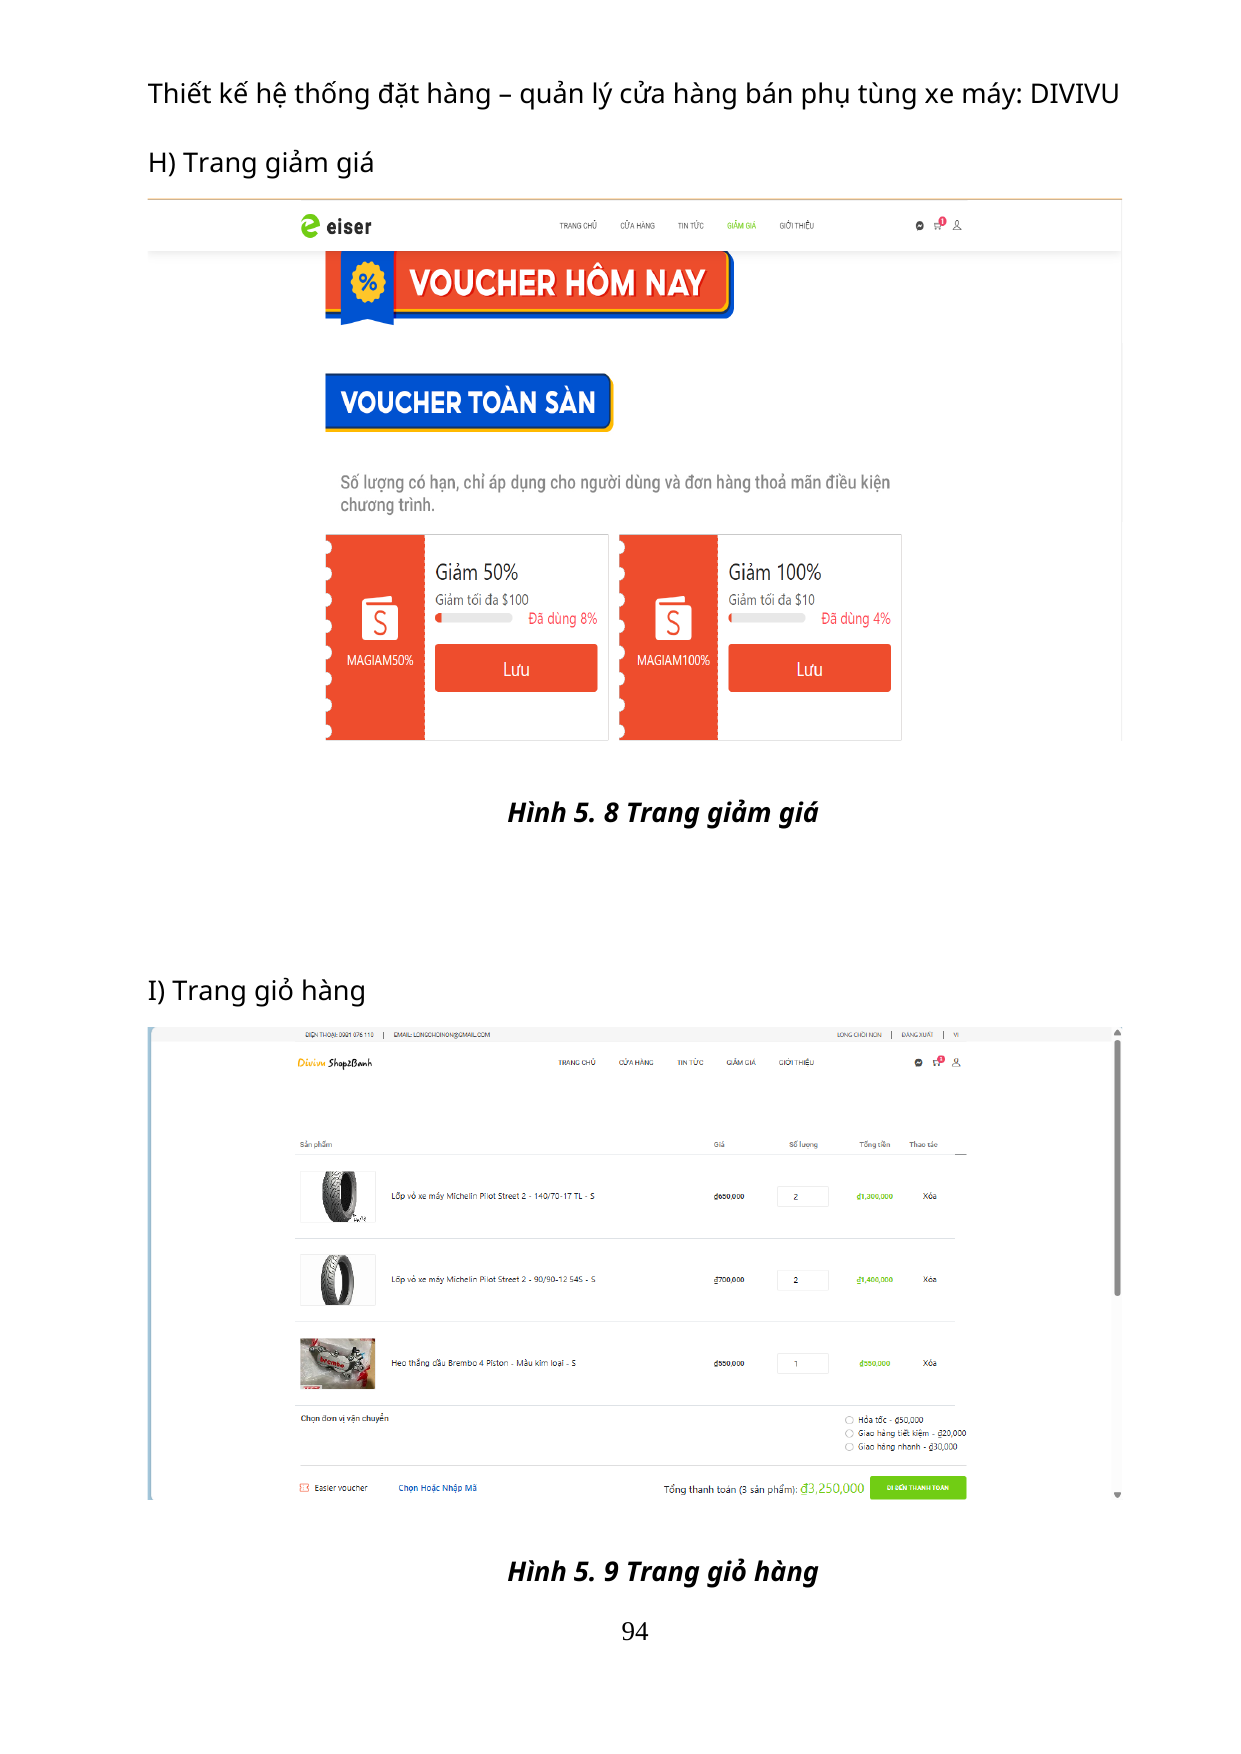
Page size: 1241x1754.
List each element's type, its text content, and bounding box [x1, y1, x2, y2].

text Hình 5. 8 Trang giảm giá [148, 793, 1122, 830]
text Hình 5. 9 Trang giỏ hàng [148, 1553, 1122, 1589]
picture [147, 1027, 1123, 1500]
picture [147, 198, 1123, 741]
text H) Trang giảm giá [148, 143, 1122, 180]
text I) Trang giỏ hàng [148, 972, 1122, 1009]
